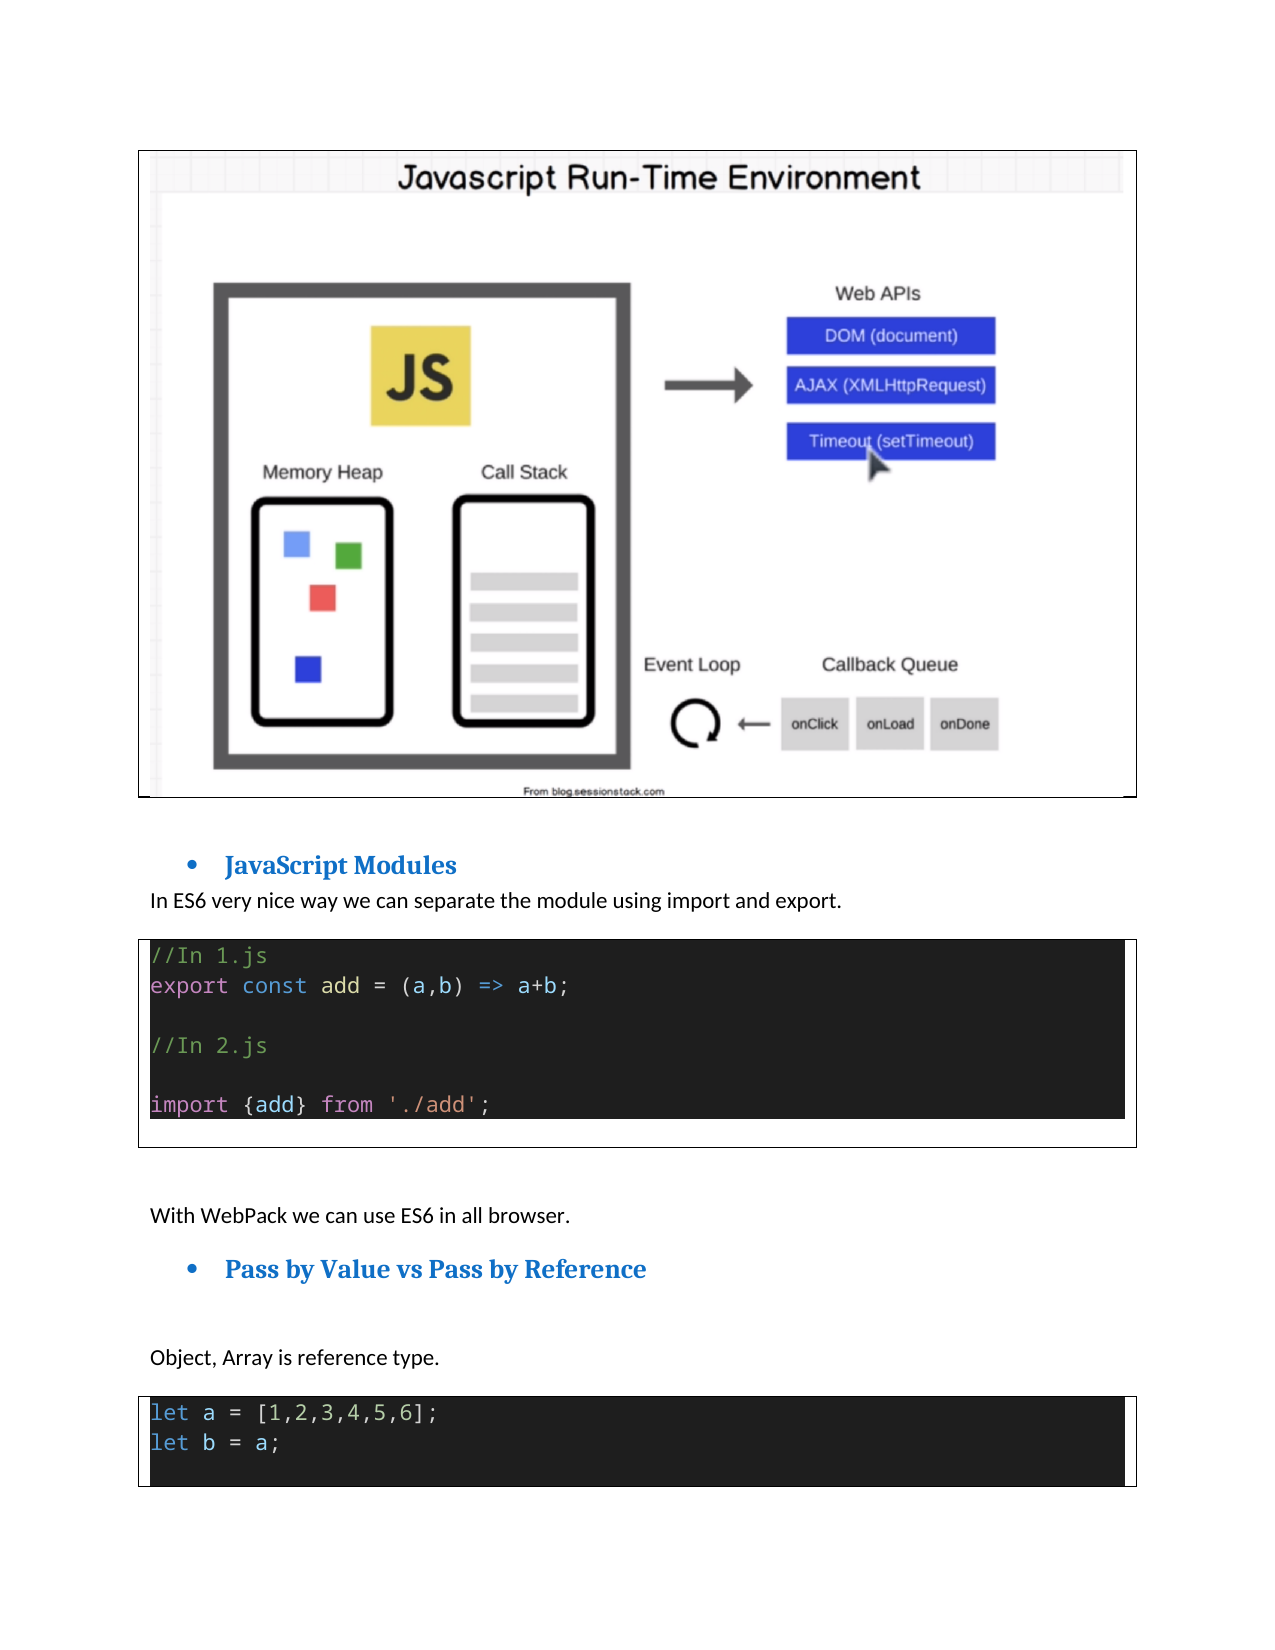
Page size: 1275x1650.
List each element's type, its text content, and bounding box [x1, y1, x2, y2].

subtitle Pass by Value vs Pass by Reference [187, 1254, 1125, 1285]
text In ES6 very nice way we can separate the module using import and export. [150, 886, 1125, 914]
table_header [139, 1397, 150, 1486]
subtitle JavaScript Modules [187, 850, 1125, 882]
text With WebPack we can use ES6 in all browser. [150, 1201, 1125, 1229]
table_header [1124, 151, 1136, 796]
table_header //In 1.js export const add = (a,b) => a+b; //In 2.js import {add} from './add'; [139, 940, 1136, 1147]
text Object, Array is reference type. [150, 1343, 1125, 1371]
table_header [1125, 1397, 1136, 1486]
table_header [139, 151, 150, 796]
picture [150, 151, 1124, 797]
